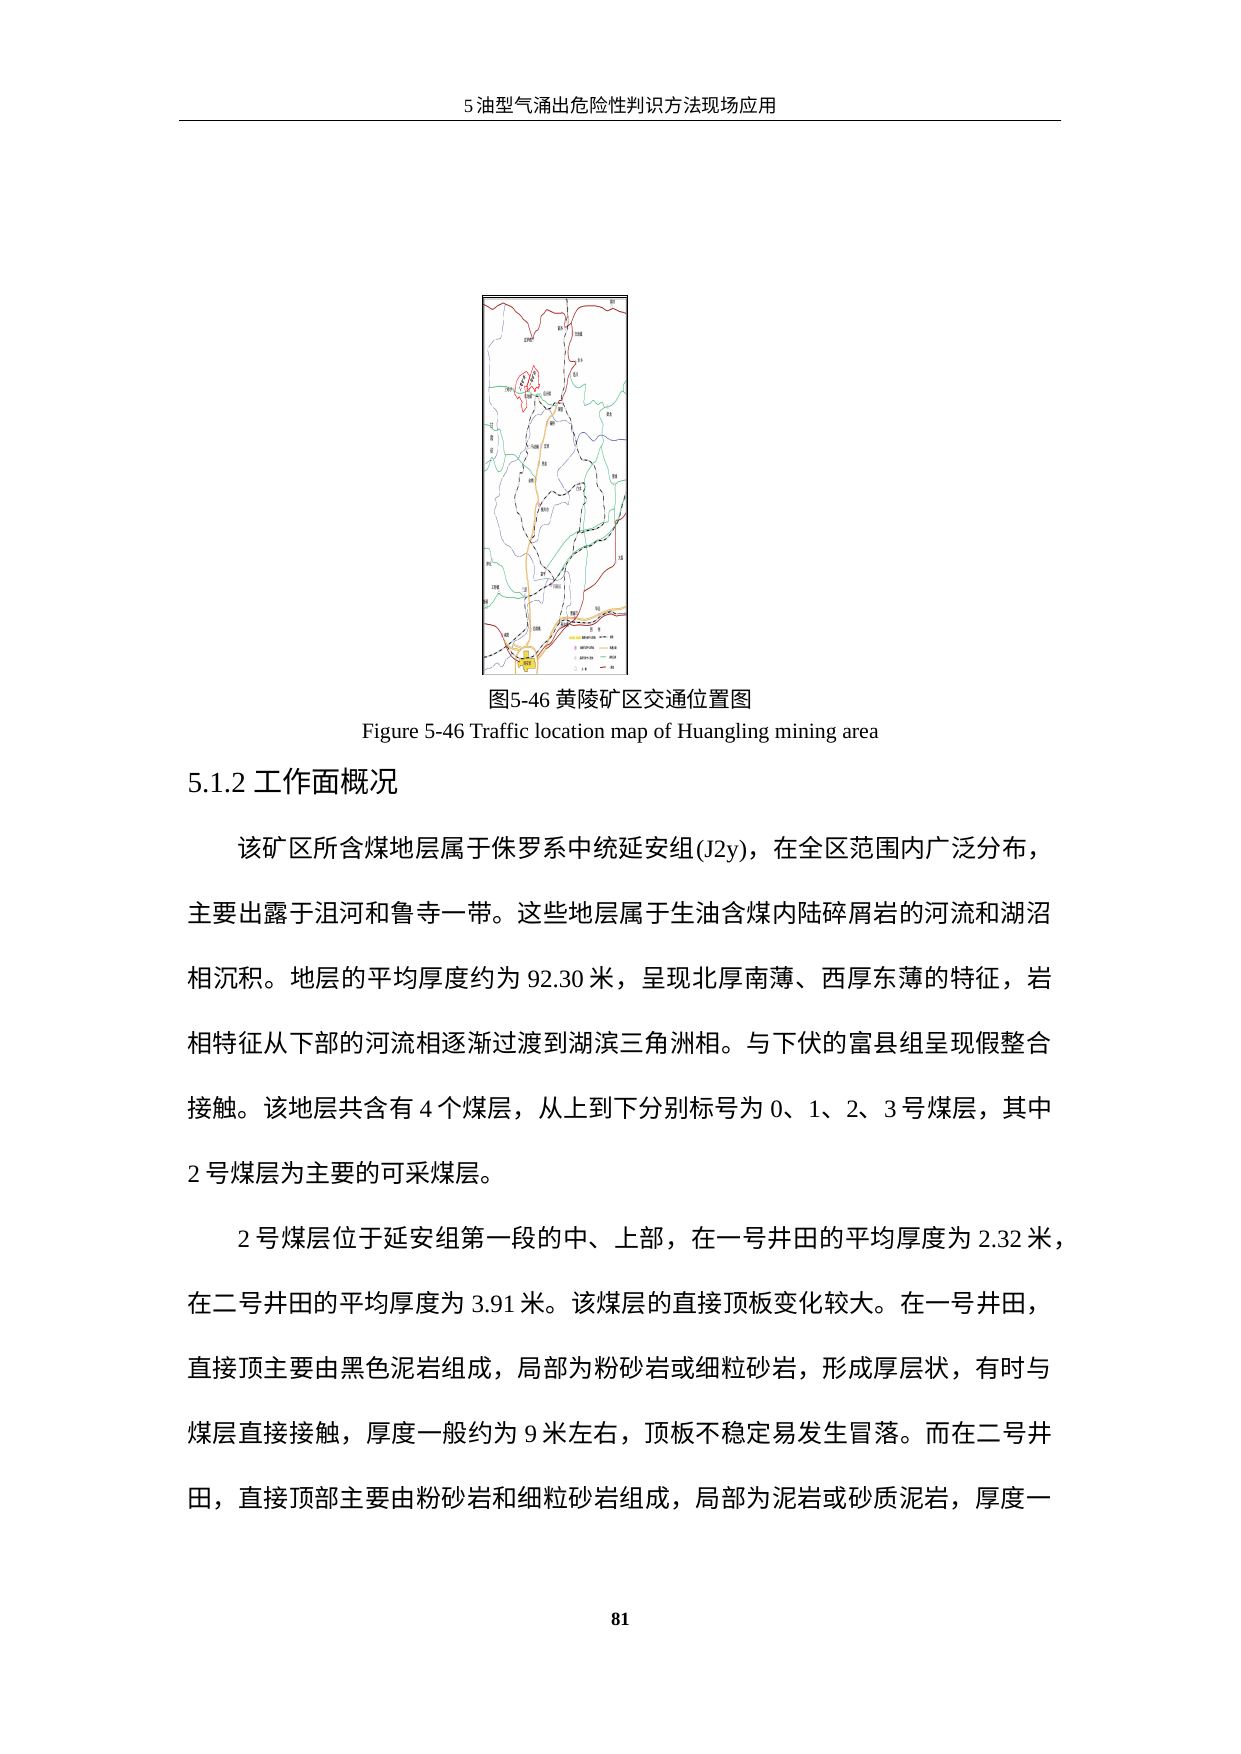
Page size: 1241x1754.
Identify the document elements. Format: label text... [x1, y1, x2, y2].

list 工作面概况 [187, 759, 1053, 801]
text 该矿区所含煤地层属于侏罗系中统延安组(J2y)，在全区范围内广泛分布，主要出露于沮河和鲁寺一带。这些地层属于生油含煤内陆碎屑岩的河流和湖沼相沉积。地层的平均厚度约为92.30米，呈现北厚南薄、西厚东薄的特征，岩相特征从下部的河流相逐渐过渡到湖滨三角洲相。与下伏的富县组呈现假整合接触。该地层共含有4个煤层，从上到下分别标号为0、1、2、3号煤层，其中2号煤层为主要的可采煤层。 [187, 814, 1053, 1204]
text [187, 1204, 1053, 1529]
